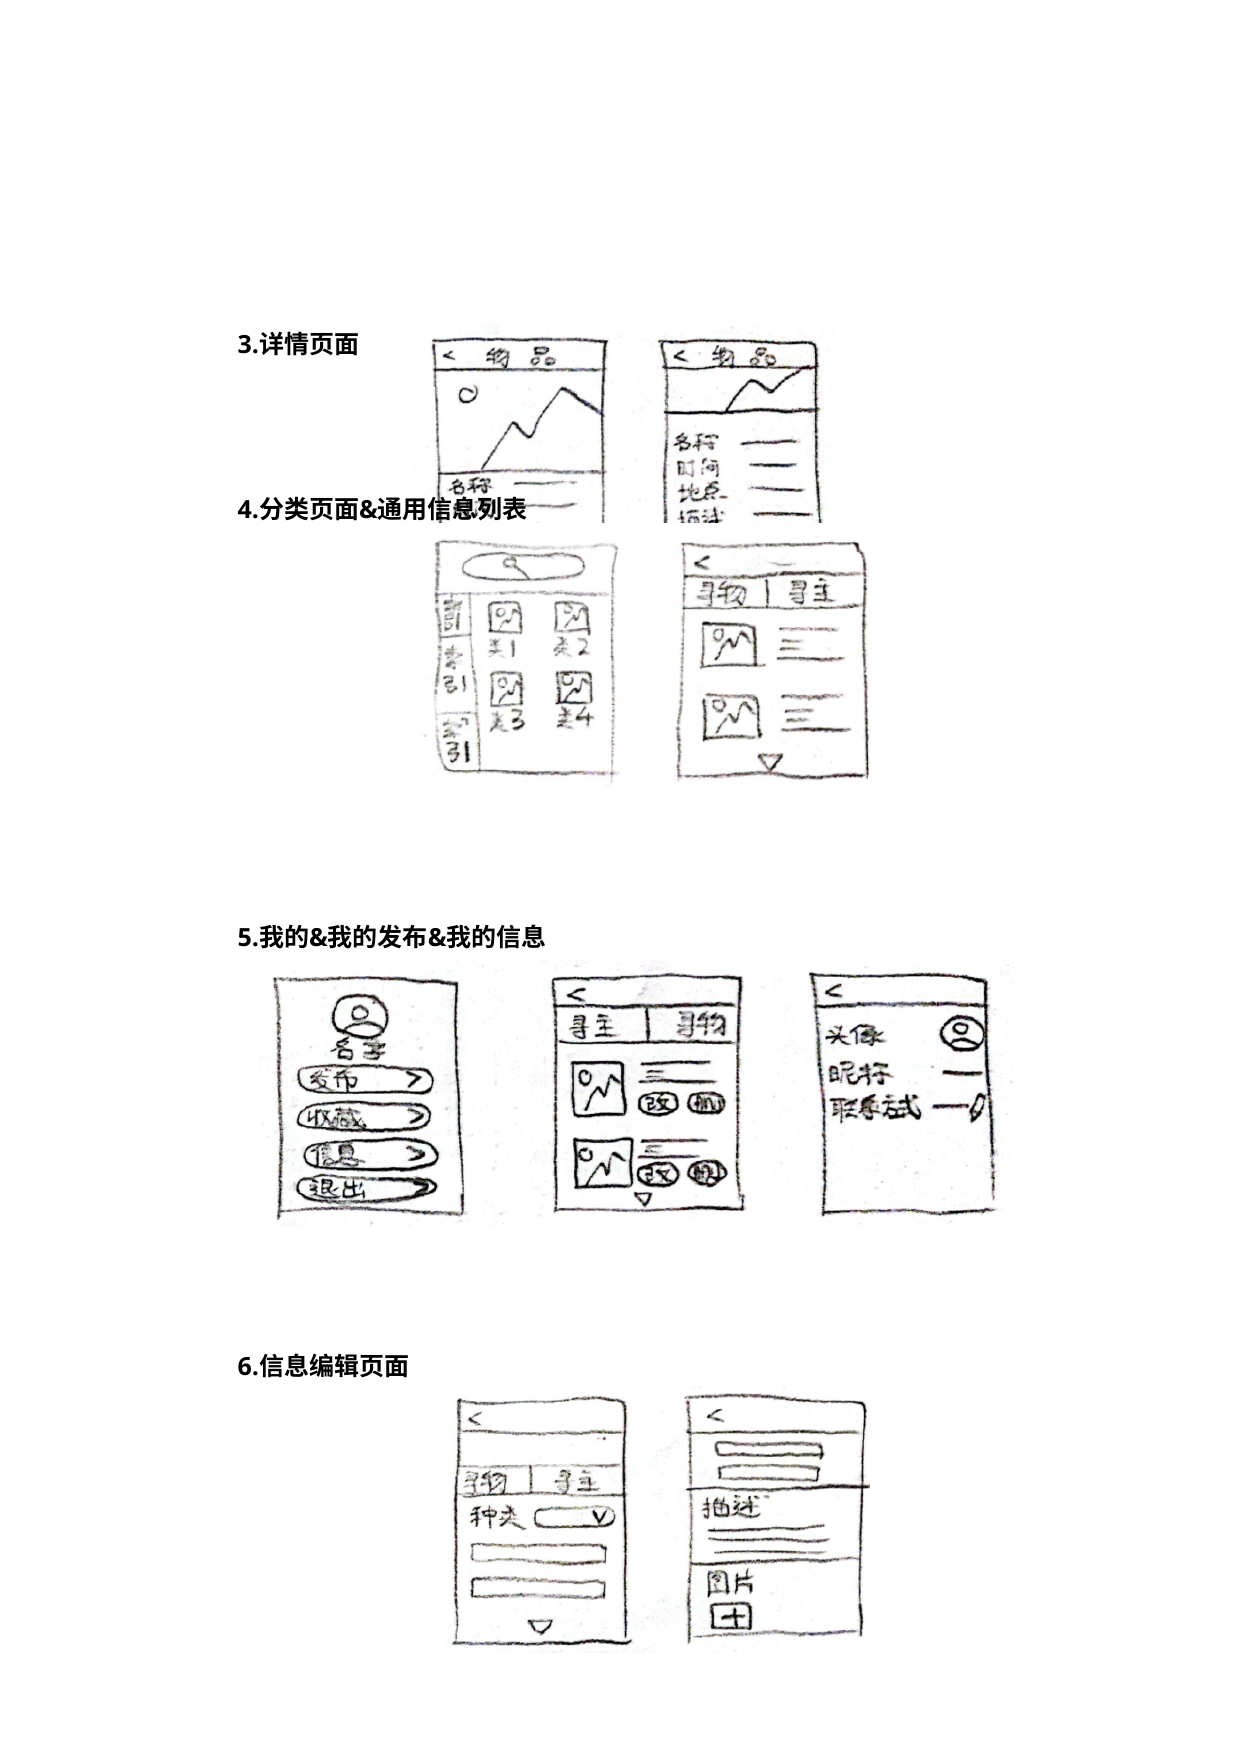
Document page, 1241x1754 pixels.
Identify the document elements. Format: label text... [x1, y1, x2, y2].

text 3.详情页面 [187, 310, 1053, 375]
text 4.分类页面&通用信息列表 [187, 476, 1053, 541]
picture [411, 375, 840, 476]
picture [407, 541, 887, 790]
text 5.我的&我的发布&我的信息 [187, 903, 1053, 968]
text 6.信息编辑页面 [187, 1332, 1053, 1397]
picture [442, 1397, 870, 1653]
picture [258, 968, 1015, 1227]
